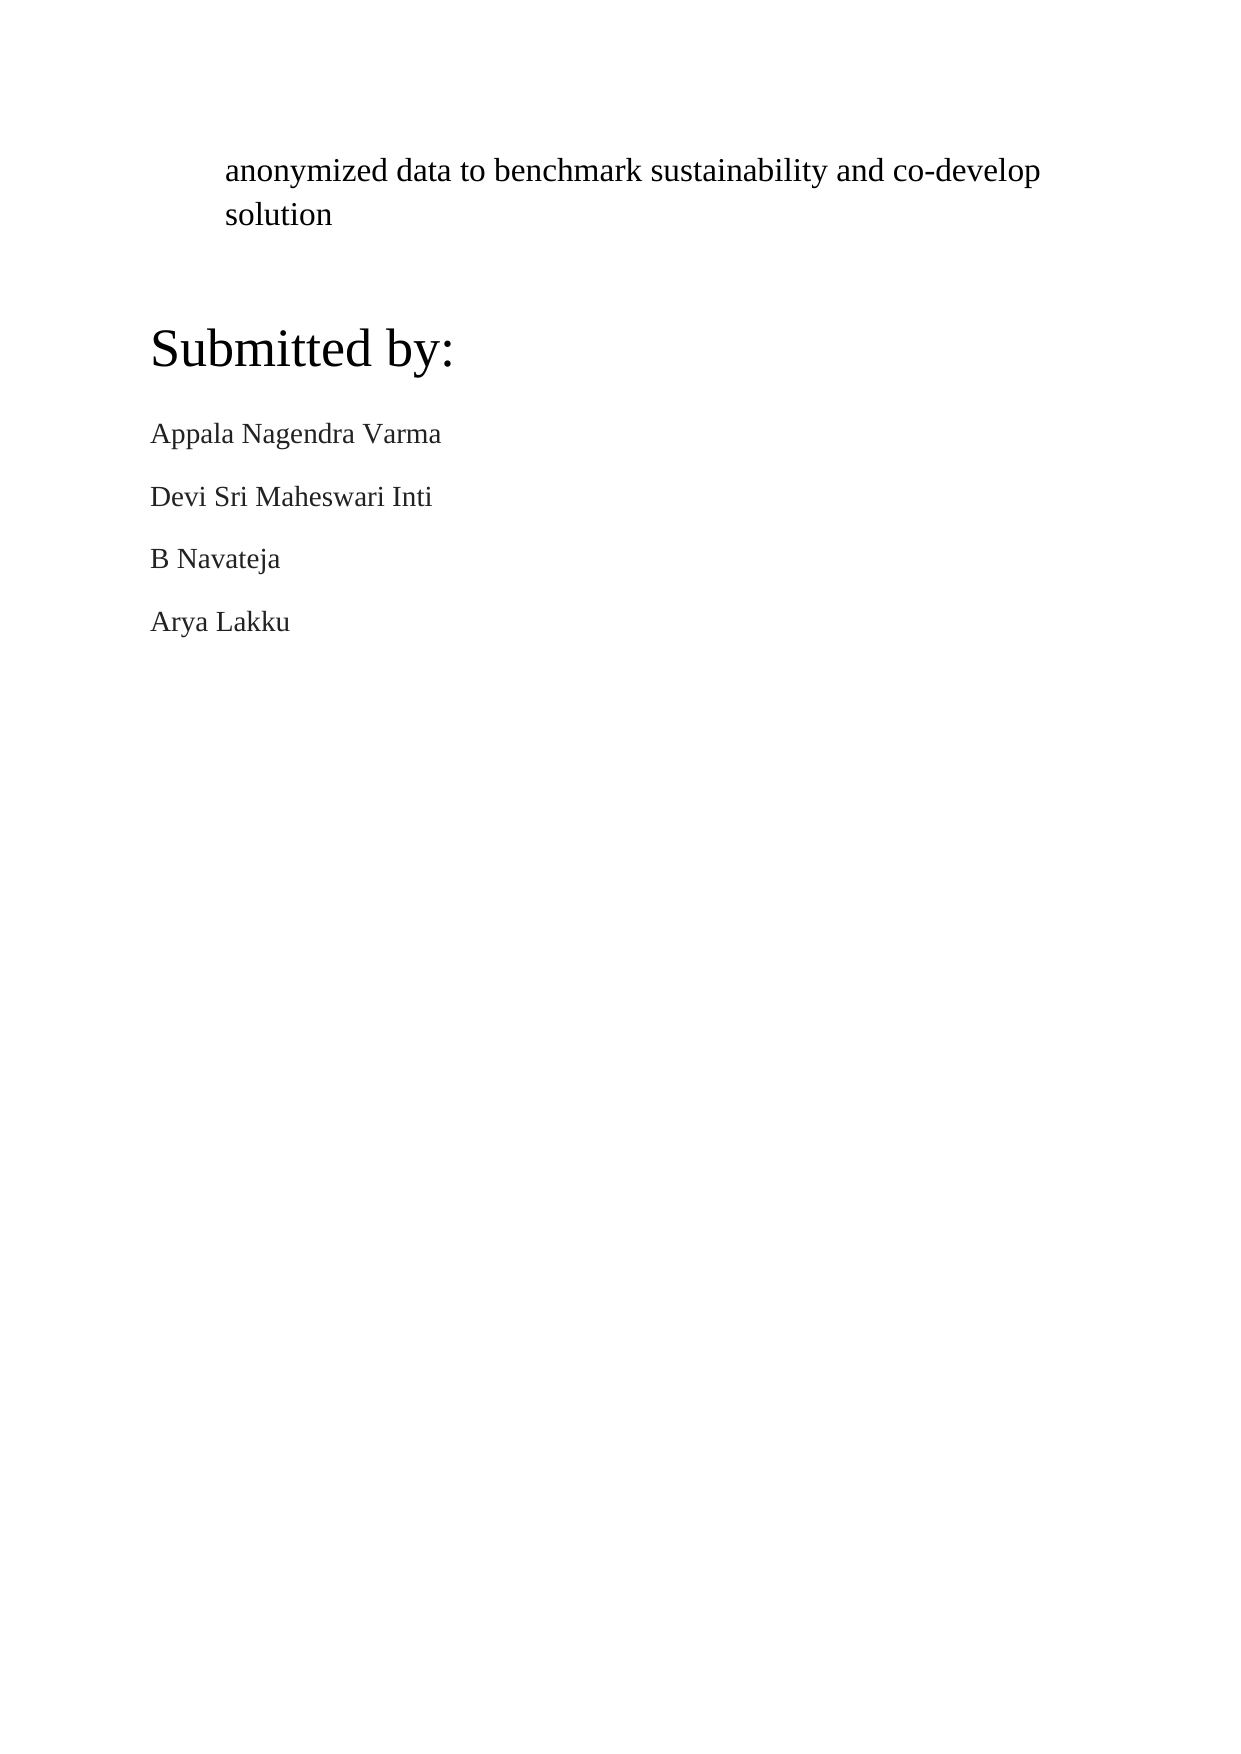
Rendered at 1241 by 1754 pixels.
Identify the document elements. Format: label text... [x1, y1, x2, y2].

text Appala Nagendra Varma [150, 416, 1090, 450]
text Arya Lakku [150, 604, 1090, 638]
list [187, 150, 1090, 232]
text B Navateja [150, 542, 1090, 575]
text Submitted by: [150, 316, 1090, 378]
text Devi Sri Maheswari Inti [150, 479, 1090, 512]
